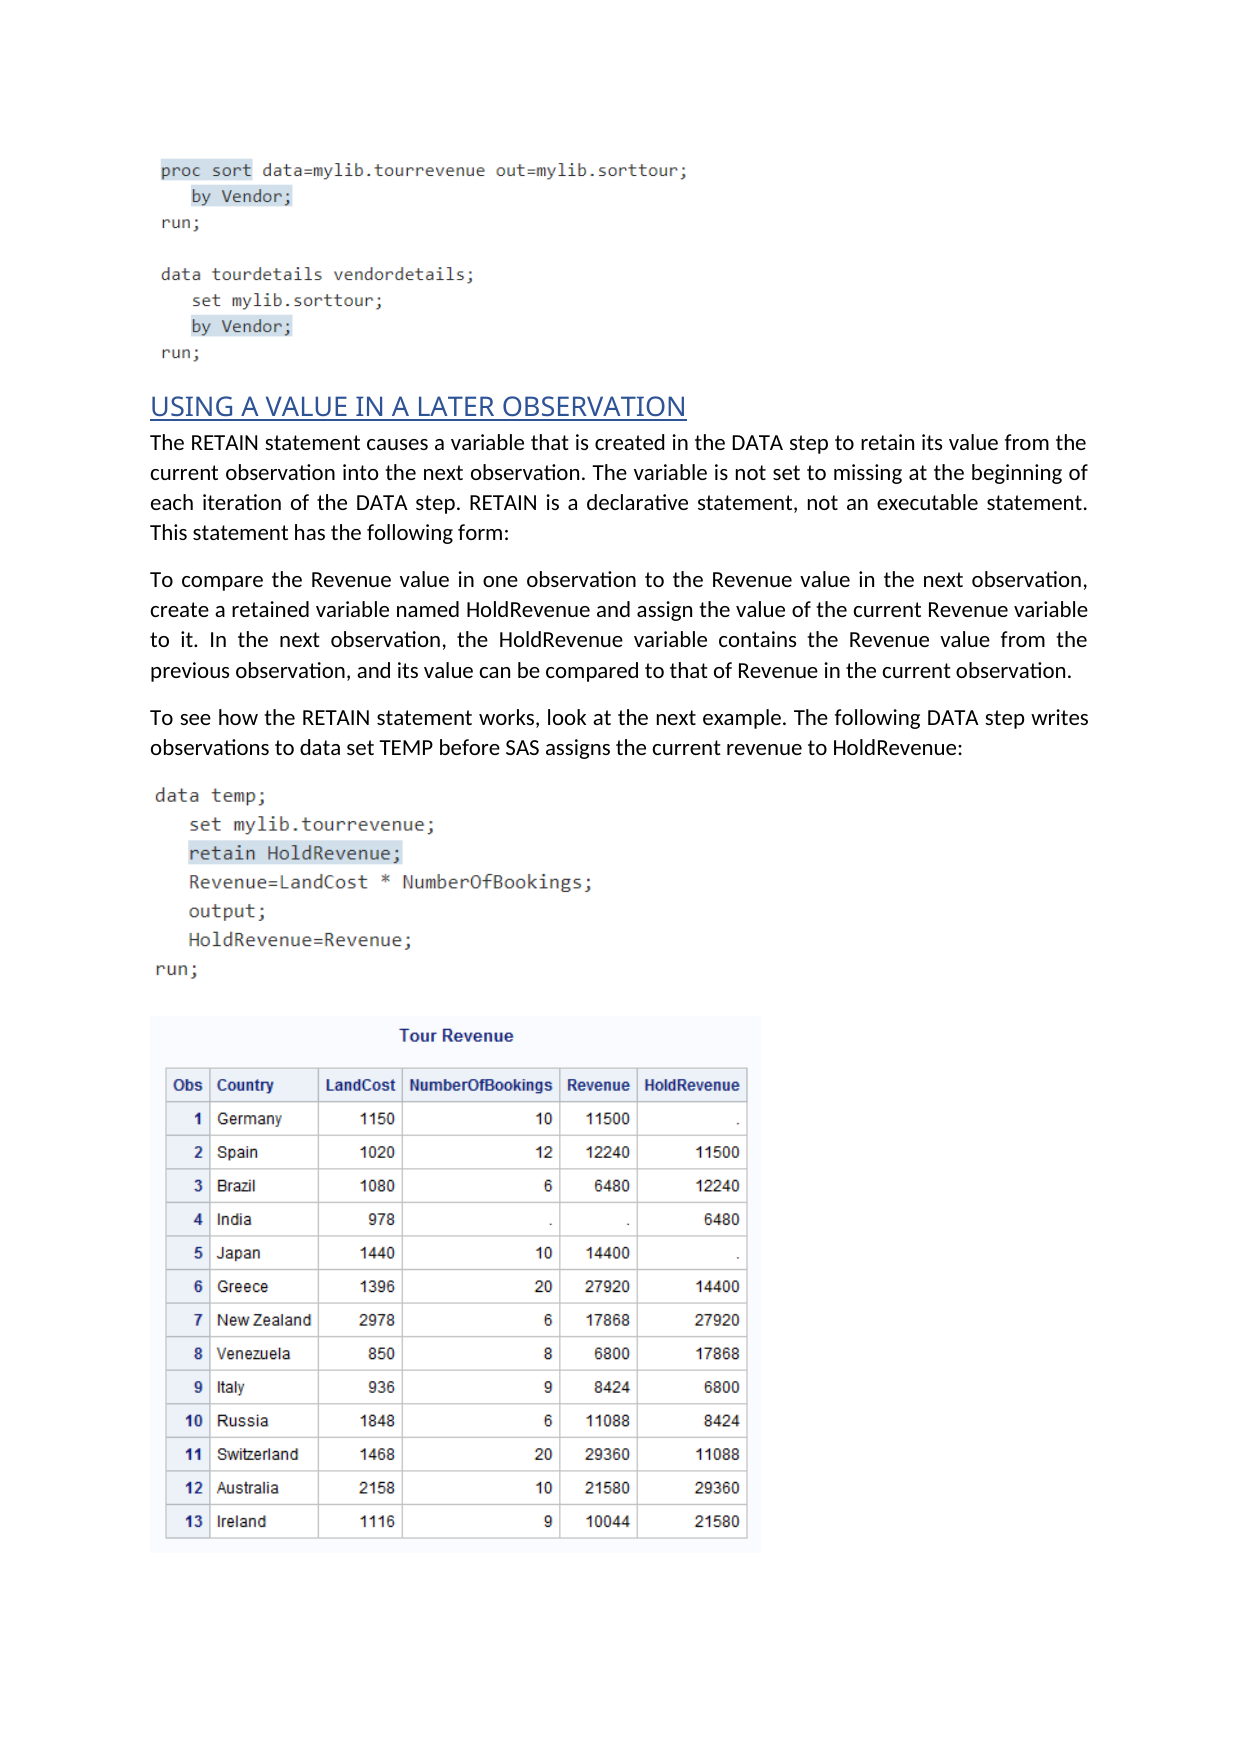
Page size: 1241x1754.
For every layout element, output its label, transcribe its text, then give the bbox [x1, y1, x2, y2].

picture [150, 150, 719, 369]
picture [150, 779, 604, 998]
text The RETAIN statement causes a variable that is created in the DATA step to retain its value from the current observation into the next observation. The variable is not set to missing at the beginning of each iteration of the DATA step. RETAIN is a declarative statement, not an executable statement. This statement has the following form: [150, 428, 1090, 546]
text To see how the RETAIN statement works, look at the next example. The following DATA step writes observations to data set TEMP before SAS assigns the current revenue to HoldRevenue: [150, 703, 1090, 761]
subtitle USING A VALUE IN A LATER OBSERVATION [150, 388, 1090, 425]
text To compare the Revenue value in one observation to the Revenue value in the next observation, create a retained variable named HoldRevenue and assign the value of the current Revenue variable to it. In the next observation, the HoldRevenue variable contains the Revenue value from the previous observation, and its value can be compared to that of Revenue in the current observation. [150, 565, 1090, 684]
picture [150, 1016, 762, 1553]
